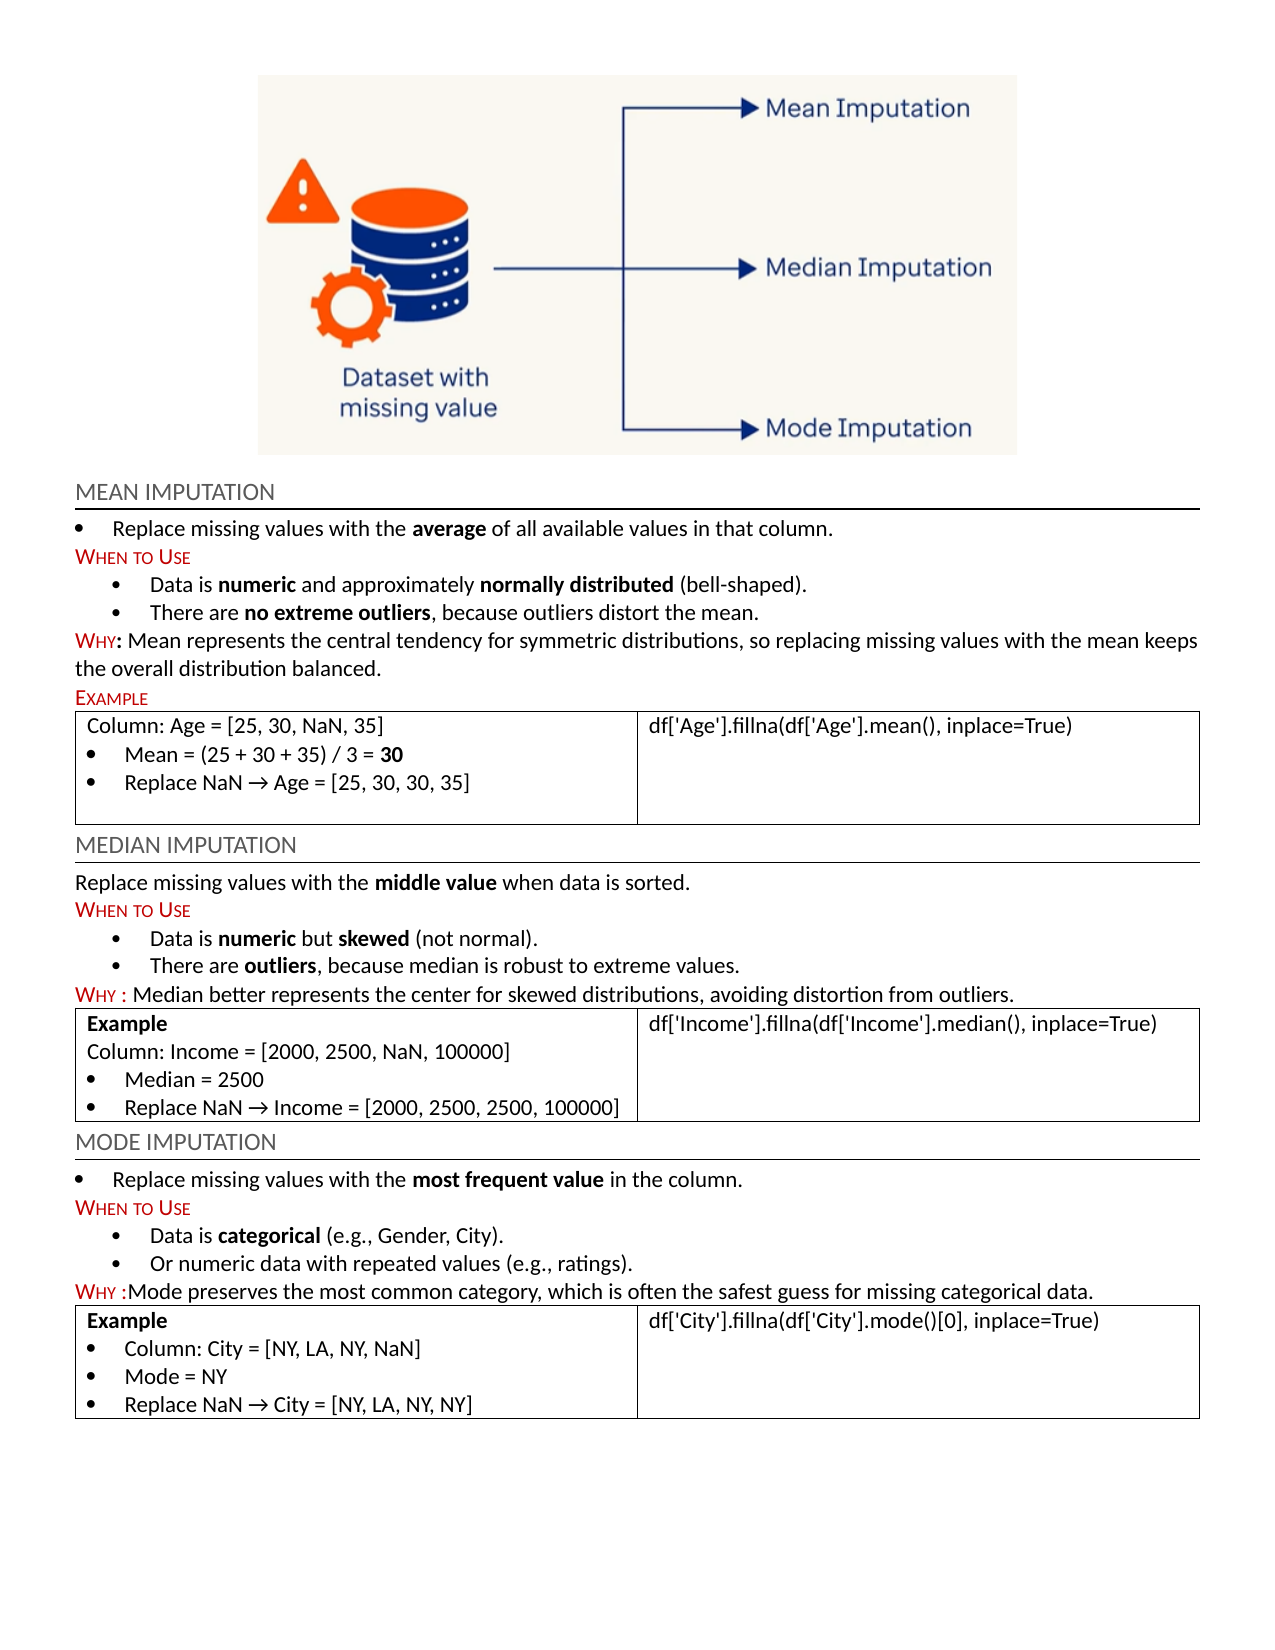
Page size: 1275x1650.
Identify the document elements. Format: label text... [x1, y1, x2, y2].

text When to Use [75, 896, 1200, 924]
picture [257, 75, 1018, 455]
text Why :Mode preserves the most common category, which is often the safest guess for missing categorical data. [75, 1277, 1200, 1305]
table_header Column: Age = [25, 30, NaN, 35] Mean = (25 + 30 + 35) / 3 = 30 Replace NaN → Age = [25, 30, 30, 35] [76, 712, 637, 824]
text When to Use [75, 542, 1200, 571]
list Data is numeric but skewed (not normal). [112, 924, 1200, 952]
subtitle MODE IMPUTATION [75, 1126, 1200, 1159]
list There are outliers, because median is robust to extreme values. [112, 952, 1200, 980]
list Replace missing values with the most frequent value in the column. [75, 1165, 1200, 1193]
list There are no extreme outliers, because outliers distort the mean. [112, 598, 1200, 627]
table_header df['Age'].fillna(df['Age'].mean(), inplace=True) [638, 712, 1199, 824]
table_header df['City'].fillna(df['City'].mode()[0], inplace=True) [638, 1306, 1199, 1418]
list Or numeric data with repeated values (e.g., ratings). [112, 1249, 1200, 1277]
text Replace missing values with the middle value when data is sorted. [75, 868, 1200, 896]
text When to Use [75, 1193, 1200, 1221]
table_header df['Income'].fillna(df['Income'].median(), inplace=True) [638, 1009, 1199, 1121]
table_header Example Column: City = [NY, LA, NY, NaN] Mode = NY Replace NaN → City = [NY, LA, NY, NY] [76, 1306, 637, 1418]
table_header Example Column: Income = [2000, 2500, NaN, 100000] Median = 2500 Replace NaN → Income = [2000, 2500, 2500, 100000] [76, 1009, 637, 1121]
text Why : Median better represents the center for skewed distributions, avoiding distortion from outliers. [75, 980, 1200, 1008]
subtitle MEAN IMPUTATION [75, 476, 1200, 508]
subtitle MEDIAN IMPUTATION [75, 829, 1200, 862]
list Replace missing values with the average of all available values in that column. [75, 514, 1200, 542]
text Why: Mean represents the central tendency for symmetric distributions, so replacing missing values with the mean keeps the overall distribution balanced. [75, 627, 1200, 683]
list Data is numeric and approximately normally distributed (bell-shaped). [112, 571, 1200, 598]
text Example [75, 683, 1200, 711]
list Data is categorical (e.g., Gender, City). [112, 1221, 1200, 1249]
